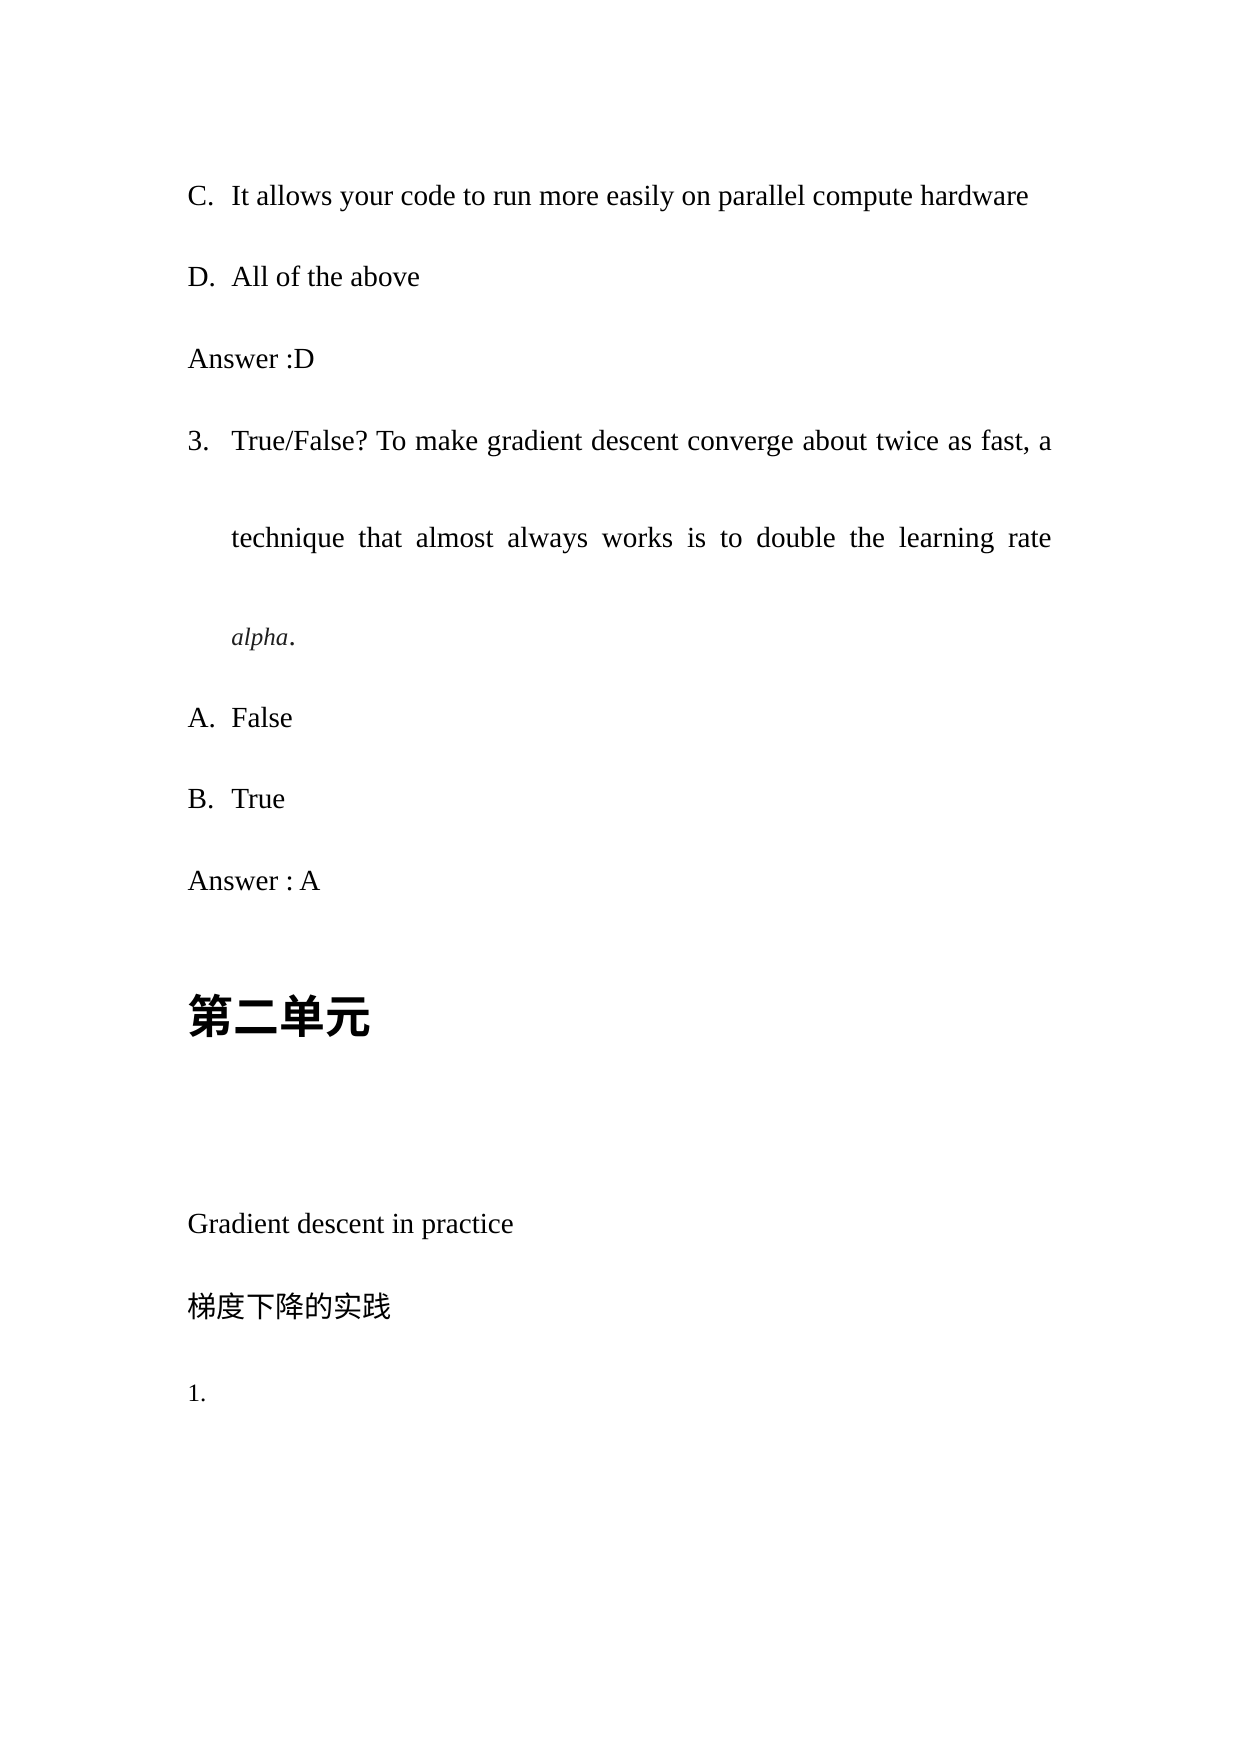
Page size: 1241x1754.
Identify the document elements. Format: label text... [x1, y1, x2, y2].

text Answer : A [187, 848, 1053, 913]
list True [187, 766, 1053, 831]
list It allows your code to run more easily on parallel compute hardware [187, 162, 1053, 227]
list All of the above [187, 244, 1053, 309]
text Answer :D [187, 326, 1053, 391]
text 梯度下降的实践 [187, 1272, 1053, 1337]
text Gradient descent in practice [187, 1190, 1053, 1255]
subtitle 第二单元 [187, 965, 1053, 1062]
list True/False? To make gradient descent converge about twice as fast, a technique that almost always works is to double the learning rate alpha. [187, 407, 1053, 667]
list False [187, 684, 1053, 749]
